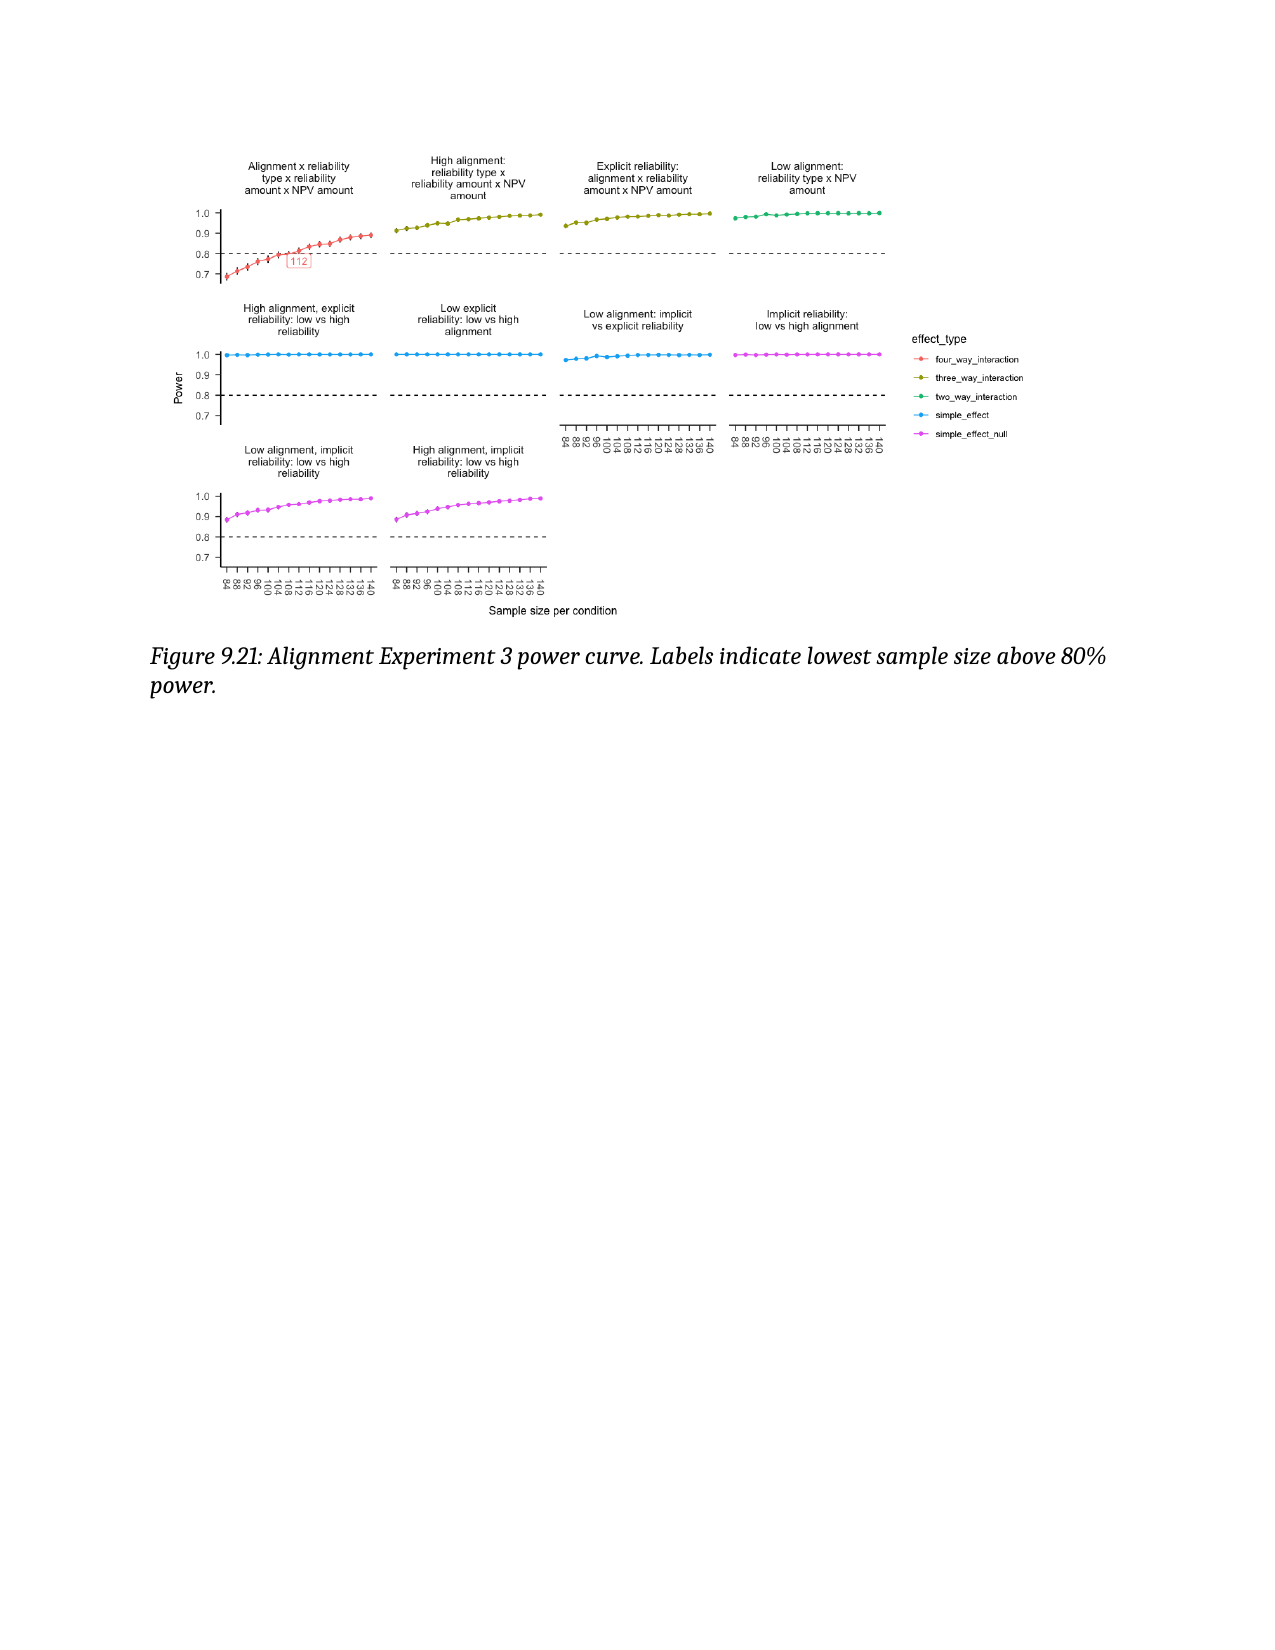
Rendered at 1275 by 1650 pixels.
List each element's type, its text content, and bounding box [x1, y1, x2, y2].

picture [168, 150, 1044, 622]
text Figure 9.21: Alignment Experiment 3 power curve. Labels indicate lowest sample size above 80% power. [150, 642, 1125, 699]
